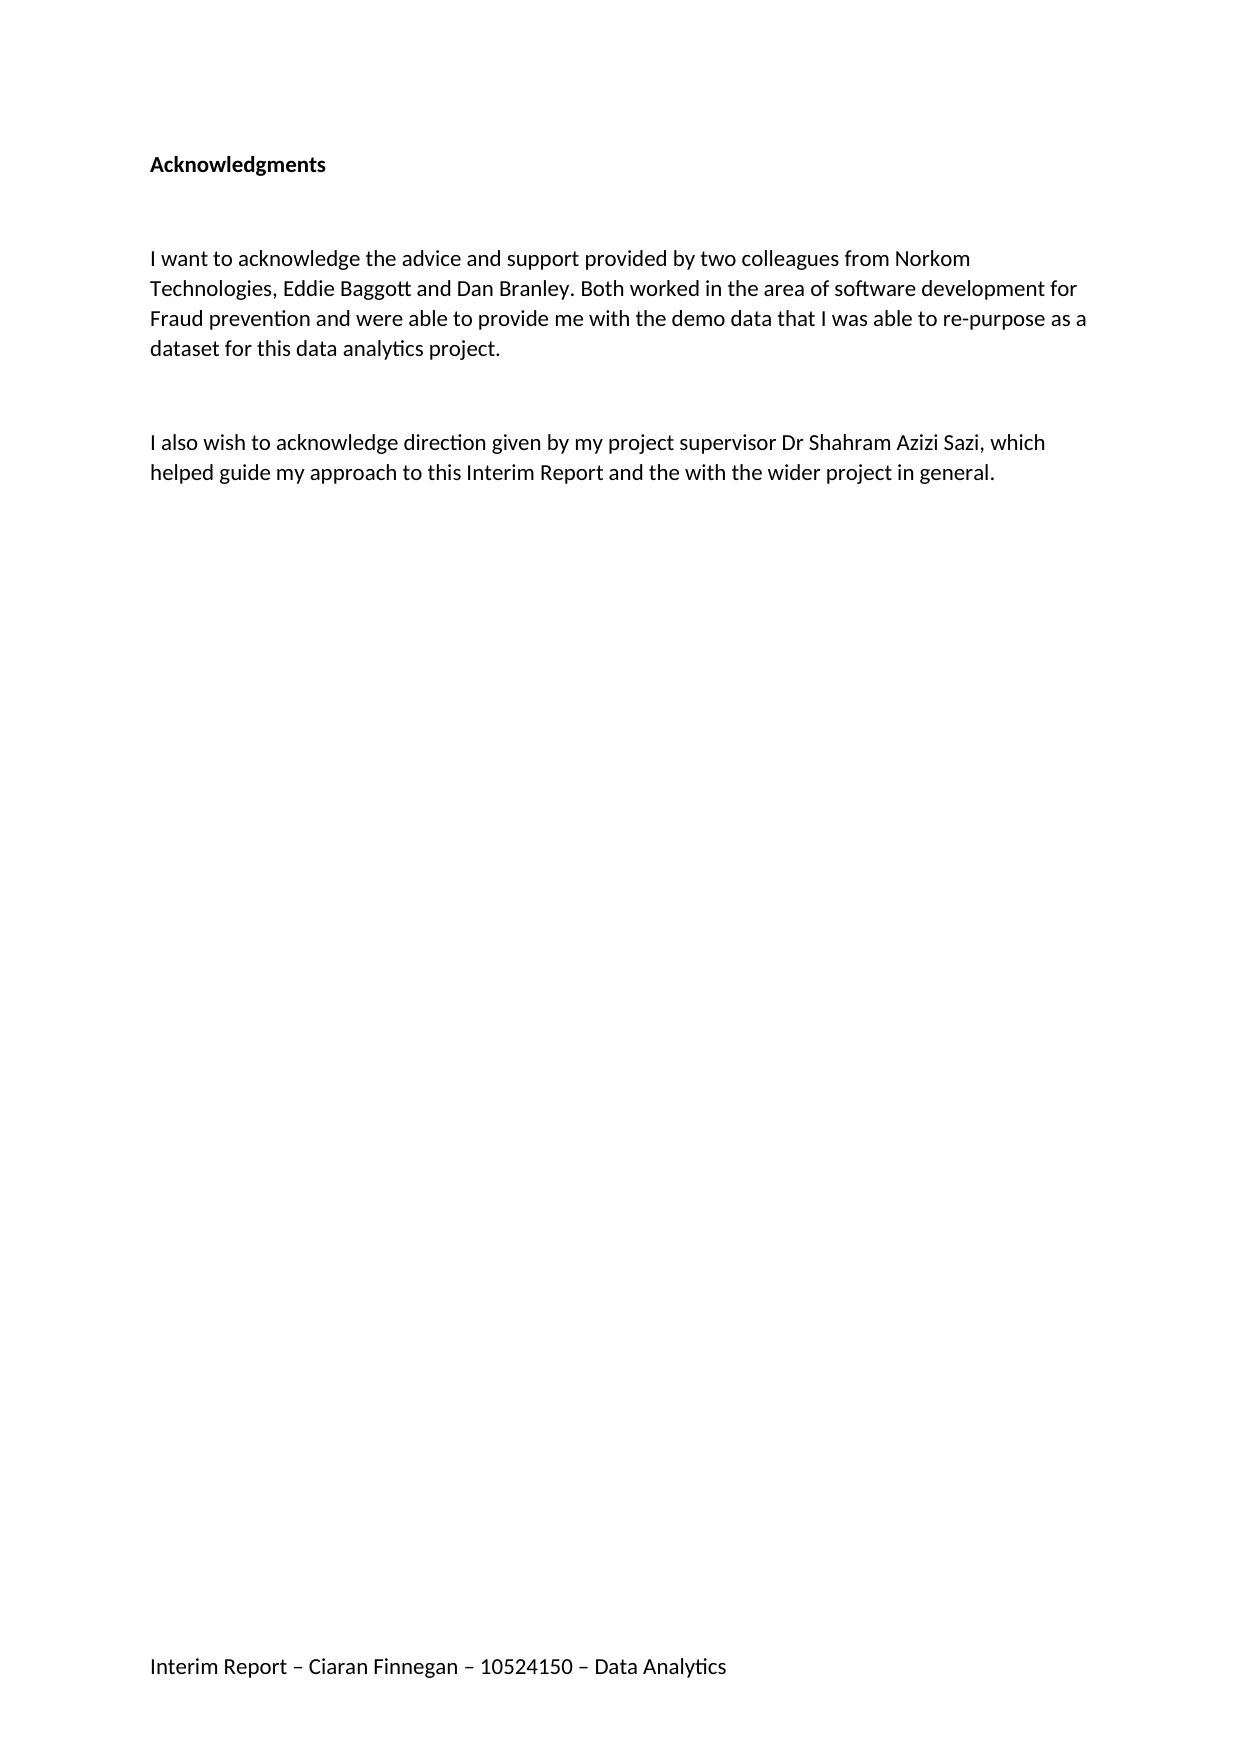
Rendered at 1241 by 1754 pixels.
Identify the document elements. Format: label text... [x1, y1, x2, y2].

text Acknowledgments [150, 150, 1090, 178]
text I want to acknowledge the advice and support provided by two colleagues from Norkom Technologies, Eddie Baggott and Dan Branley. Both worked in the area of software development for Fraud prevention and were able to provide me with the demo data that I was able to re-purpose as a dataset for this data analytics project. [150, 244, 1090, 362]
text I also wish to acknowledge direction given by my project supervisor Dr Shahram Azizi Sazi, which helped guide my approach to this Interim Report and the with the wider project in general. [150, 428, 1090, 486]
